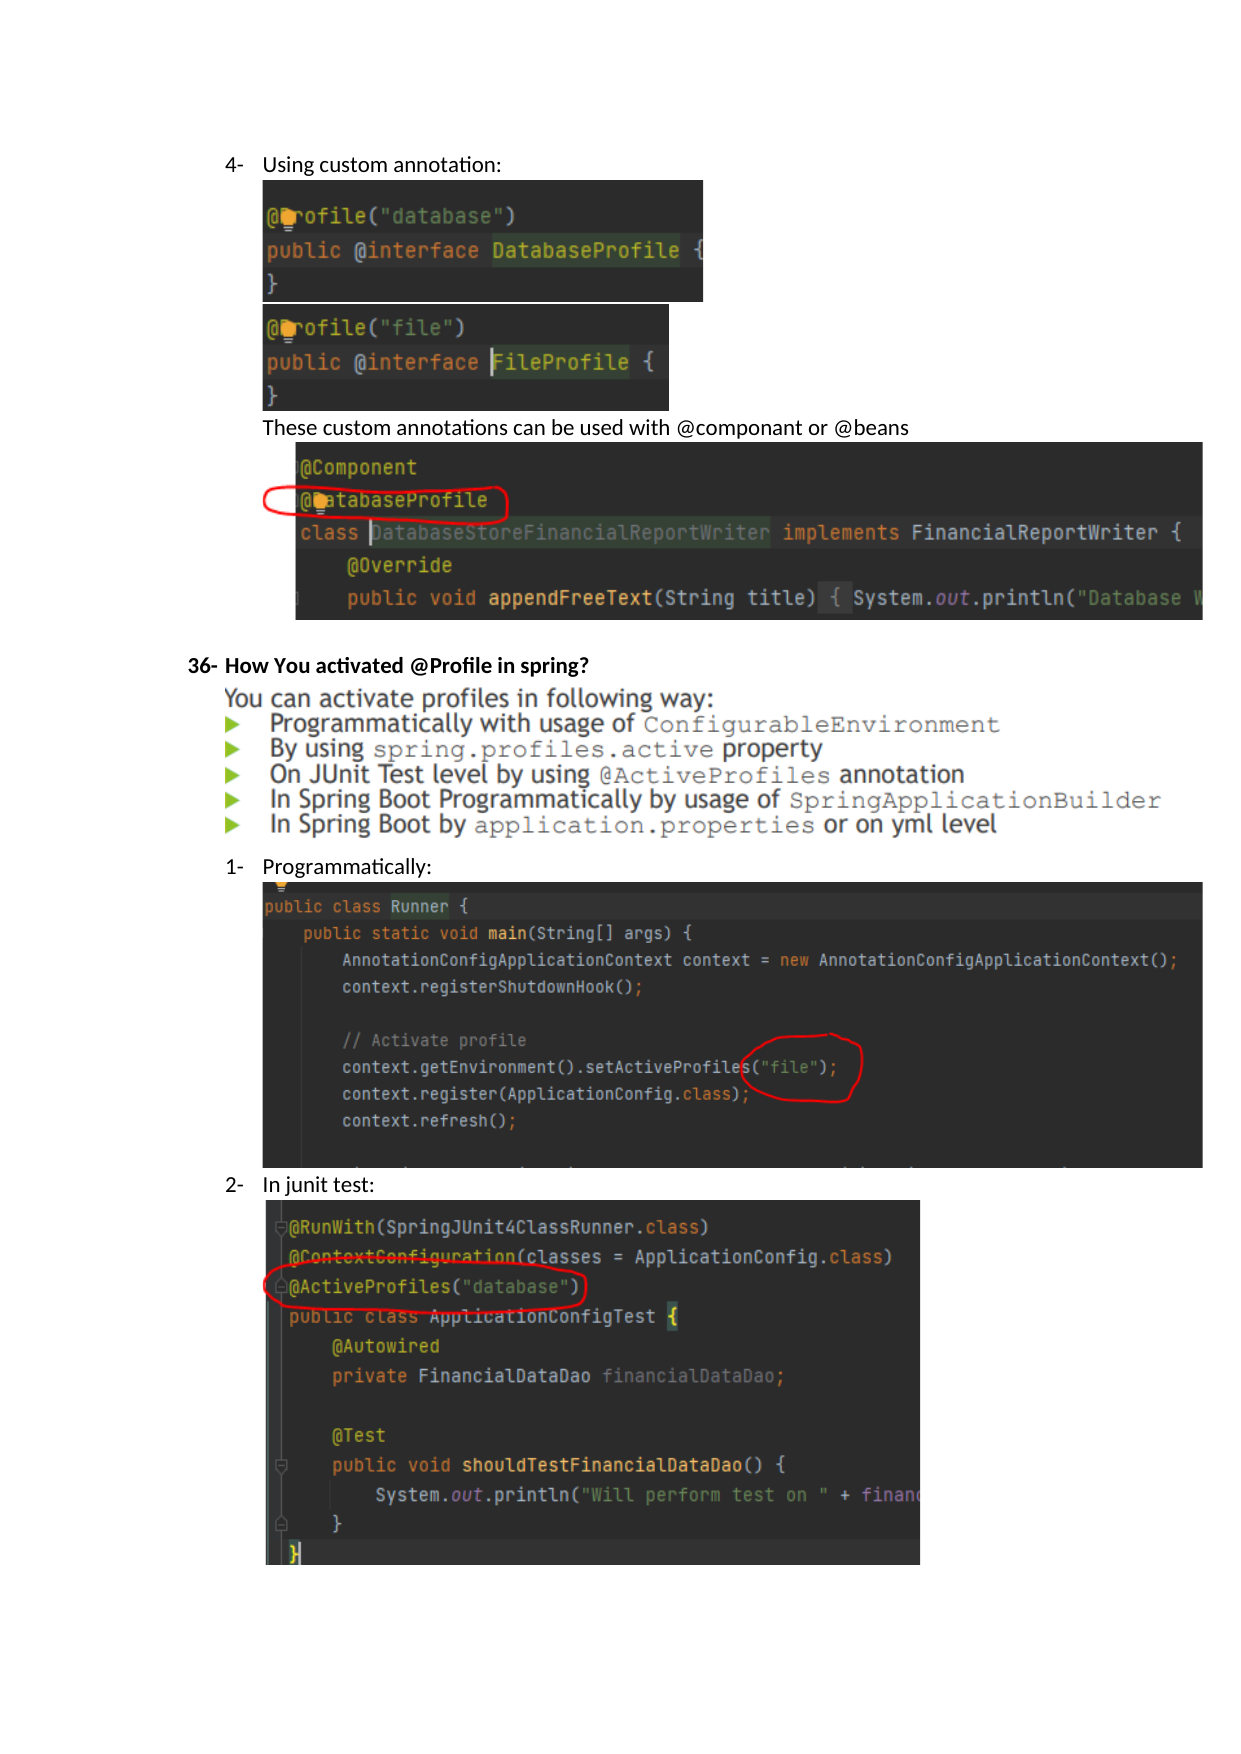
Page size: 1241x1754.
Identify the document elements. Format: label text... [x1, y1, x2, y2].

picture [262, 1200, 921, 1565]
list Using custom annotation: [225, 150, 1090, 178]
picture [262, 304, 669, 411]
list How You activated @Profile in spring? [187, 652, 1090, 679]
picture [262, 180, 704, 302]
picture [262, 882, 1203, 1168]
picture [225, 681, 1166, 851]
list In junit test: [225, 1170, 1090, 1198]
picture [262, 442, 1203, 620]
list These custom annotations can be used with @componant or @beans [262, 413, 1090, 441]
list Programmatically: [225, 852, 1090, 880]
